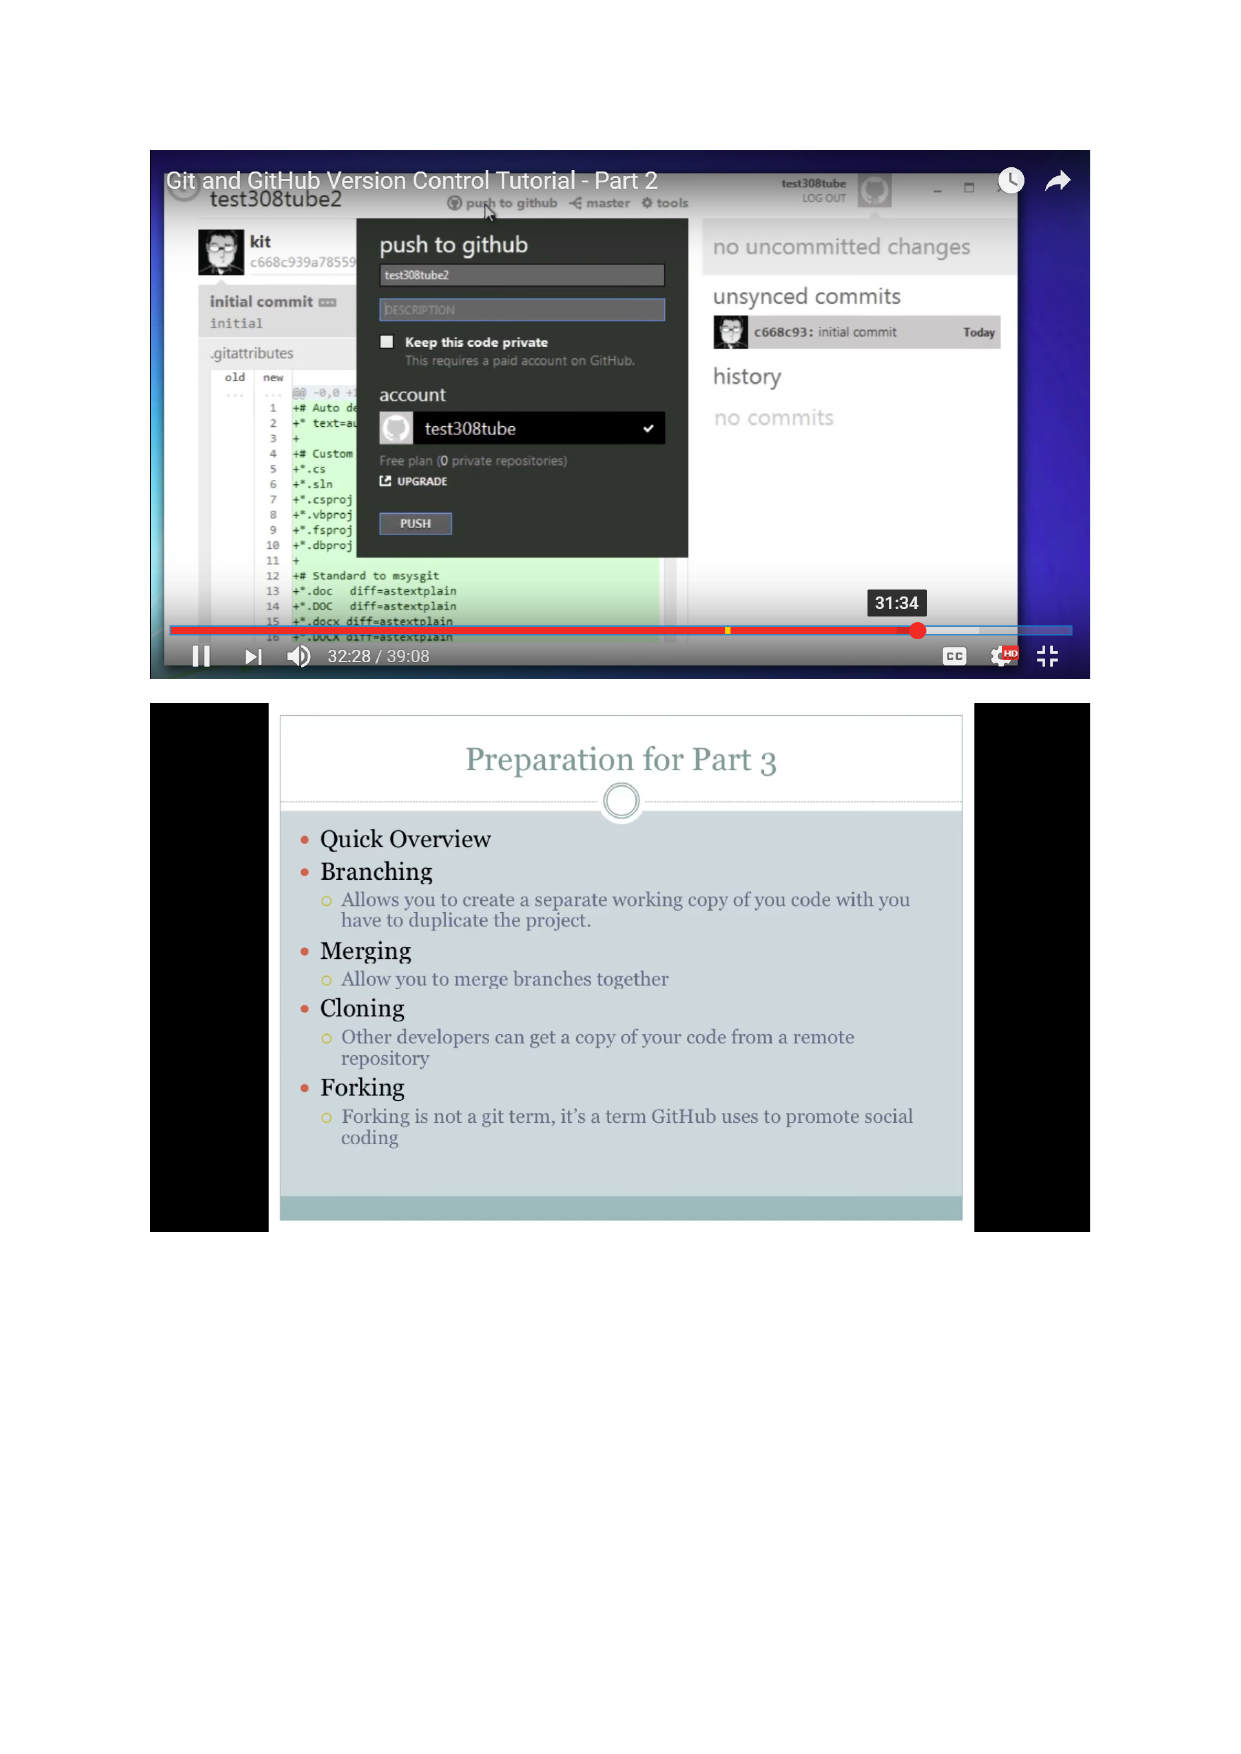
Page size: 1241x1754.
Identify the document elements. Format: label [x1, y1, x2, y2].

picture [150, 150, 1091, 679]
picture [150, 703, 1091, 1232]
